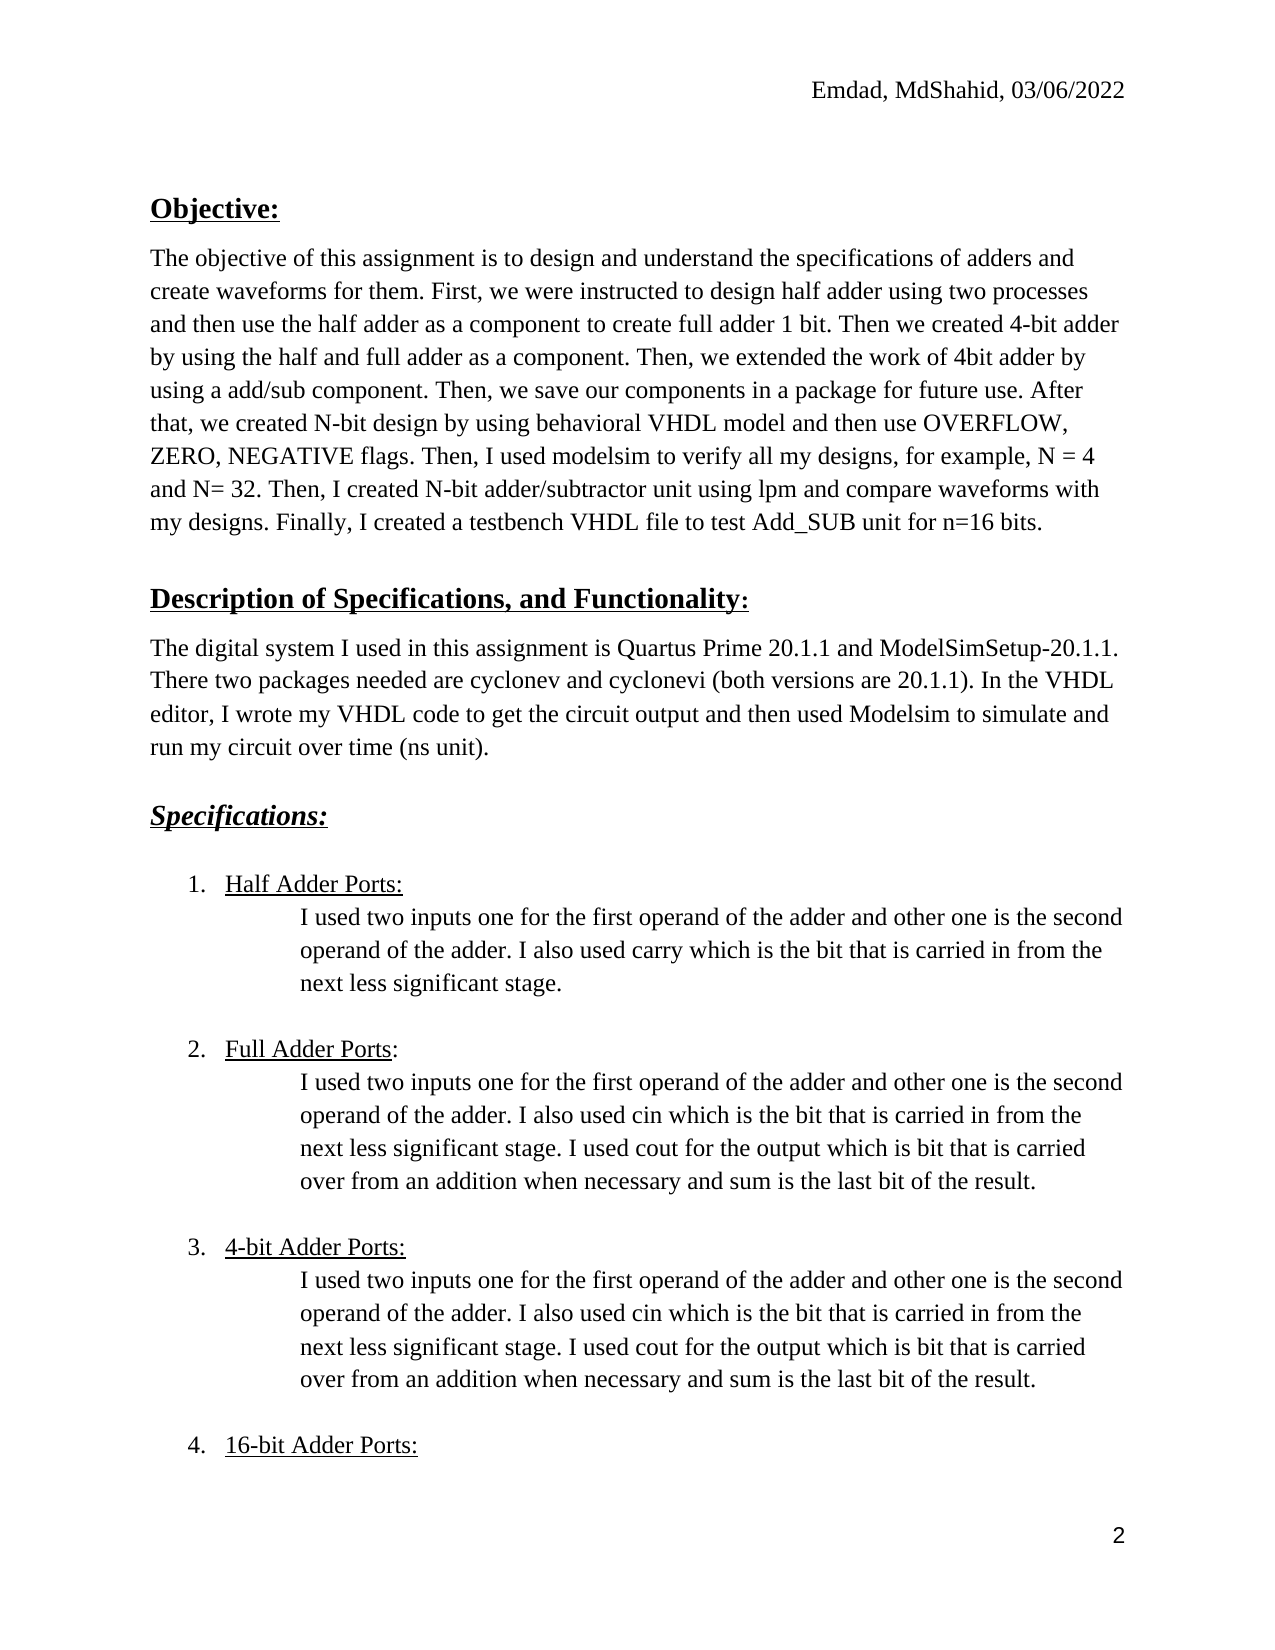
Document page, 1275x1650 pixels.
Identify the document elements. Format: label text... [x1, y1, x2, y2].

text Specifications: [150, 798, 1125, 831]
list I used two inputs one for the first operand of the adder and other one is the second operand of the adder. I also used carry which is the bit that is carried in from the next less significant stage. [300, 902, 1125, 997]
subtitle Description of Specifications, and Functionality: [150, 582, 1125, 615]
list I used two inputs one for the first operand of the adder and other one is the second operand of the adder. I also used cin which is the bit that is carried in from the next less significant stage. I used cout for the output which is bit that is carried over from an addition when necessary and sum is the last bit of the result. [300, 1067, 1125, 1195]
list 4-bit Adder Ports: [187, 1232, 1125, 1261]
text The objective of this assignment is to design and understand the specifications of adders and create waveforms for them. First, we were instructed to design half adder using two processes and then use the half adder as a component to create full adder 1 bit. Then we created 4-bit adder by using the half and full adder as a component. Then, we extended the work of 4bit adder by using a add/sub component. Then, we save our components in a package for future use. After that, we created N-bit design by using behavioral VHDL model and then use OVERFLOW, ZERO, NEGATIVE flags. Then, I used modelsim to verify all my designs, for example, N = 4 and N= 32. Then, I created N-bit adder/subtractor unit using lpm and compare waveforms with my designs. Finally, I created a testbench VHDL file to test Add_SUB unit for n=16 bits. [150, 243, 1125, 536]
text The digital system I used in this assignment is Quartus Prime 20.1.1 and ModelSimSetup-20.1.1. [150, 633, 1125, 661]
list I used two inputs one for the first operand of the adder and other one is the second operand of the adder. I also used cin which is the bit that is carried in from the next less significant stage. I used cout for the output which is bit that is carried over from an addition when necessary and sum is the last bit of the result. [300, 1266, 1125, 1393]
list Full Adder Ports: [187, 1034, 1125, 1063]
list Half Adder Ports: [187, 869, 1125, 898]
text There two packages needed are cyclonev and cyclonevi (both versions are 20.1.1). In the VHDL editor, I wrote my VHDL code to get the circuit output and then used Modelsim to simulate and run my circuit over time (ns unit). [150, 666, 1125, 760]
list 16-bit Adder Ports: [187, 1431, 1125, 1459]
subtitle Objective: [150, 192, 1125, 225]
